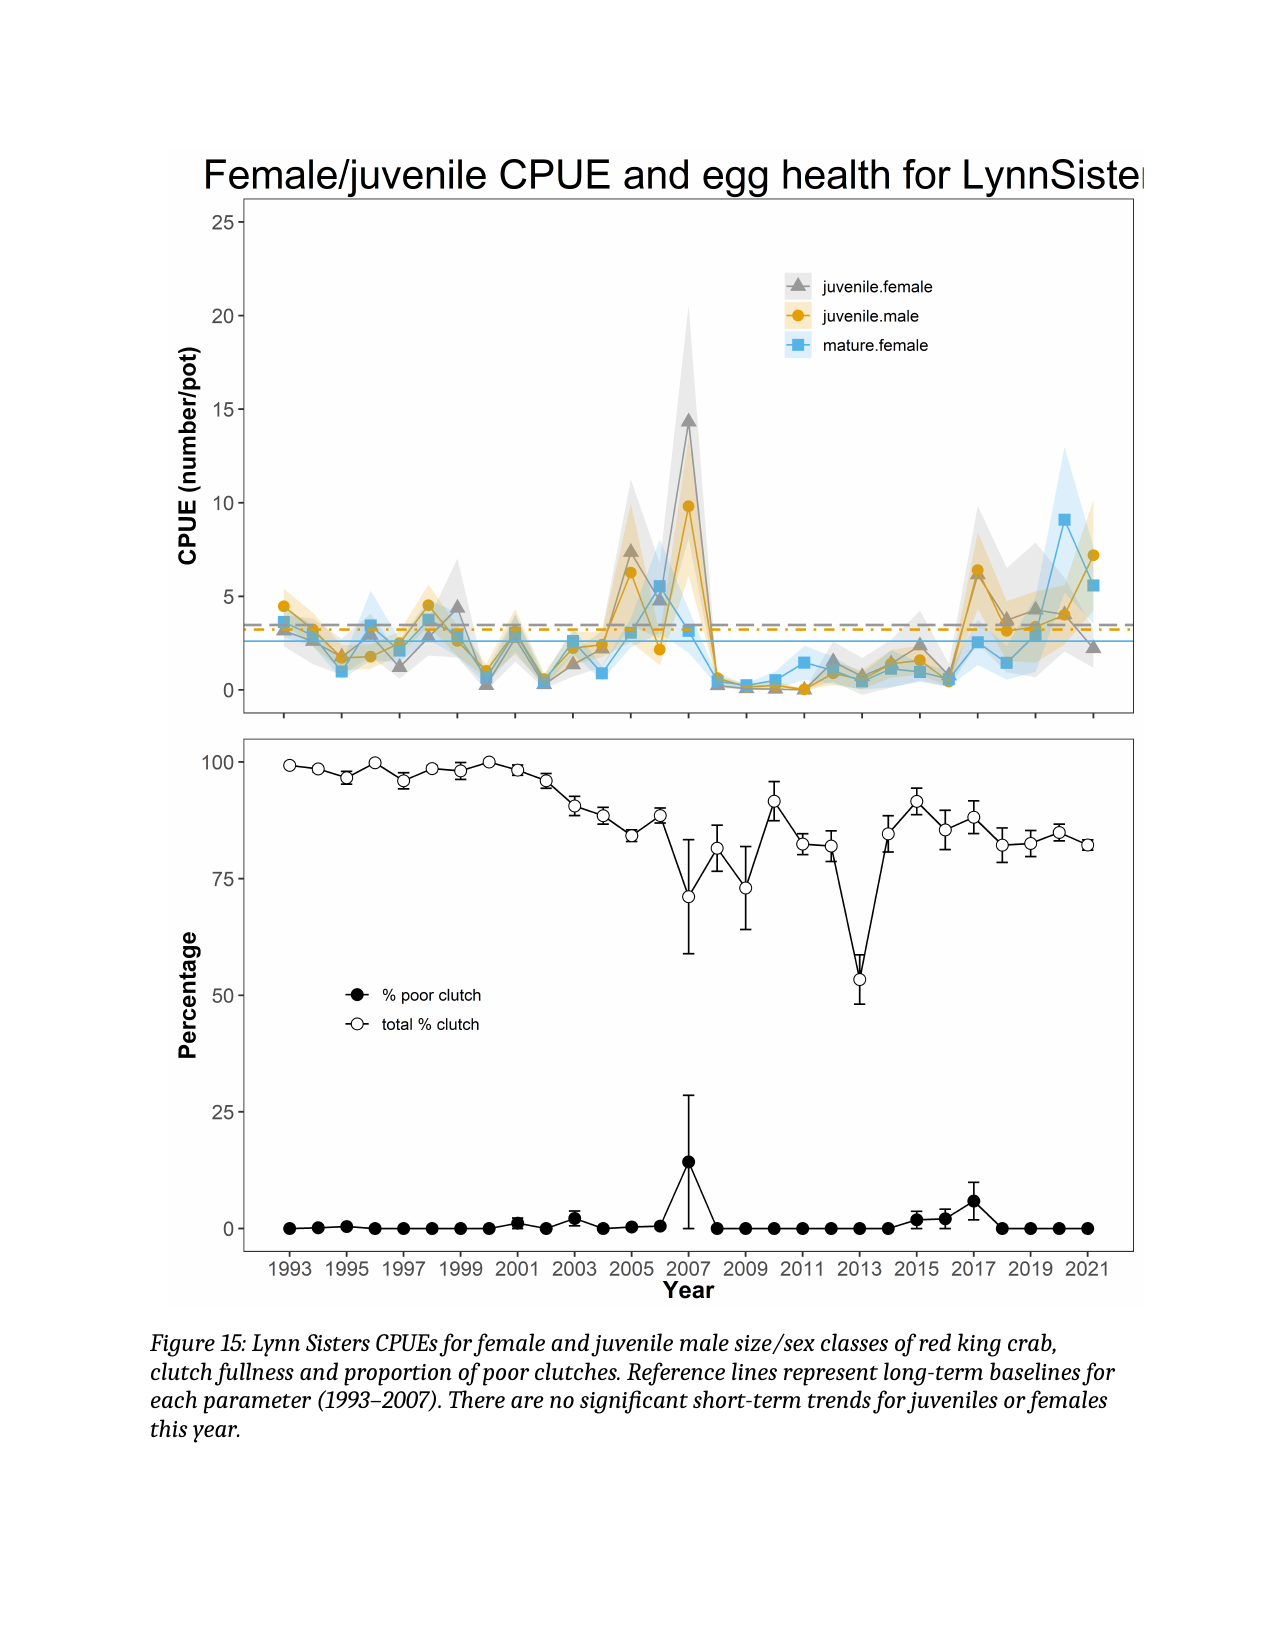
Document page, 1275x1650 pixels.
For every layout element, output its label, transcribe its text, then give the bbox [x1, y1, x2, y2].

picture [168, 150, 1144, 1308]
text Figure 15: Lynn Sisters CPUEs for female and juvenile male size/sex classes of red king crab, clutch fullness and proportion of poor clutches. Reference lines represent long-term baselines for each parameter (1993–2007). There are no significant short-term trends for juveniles or females this year. [150, 1329, 1125, 1444]
